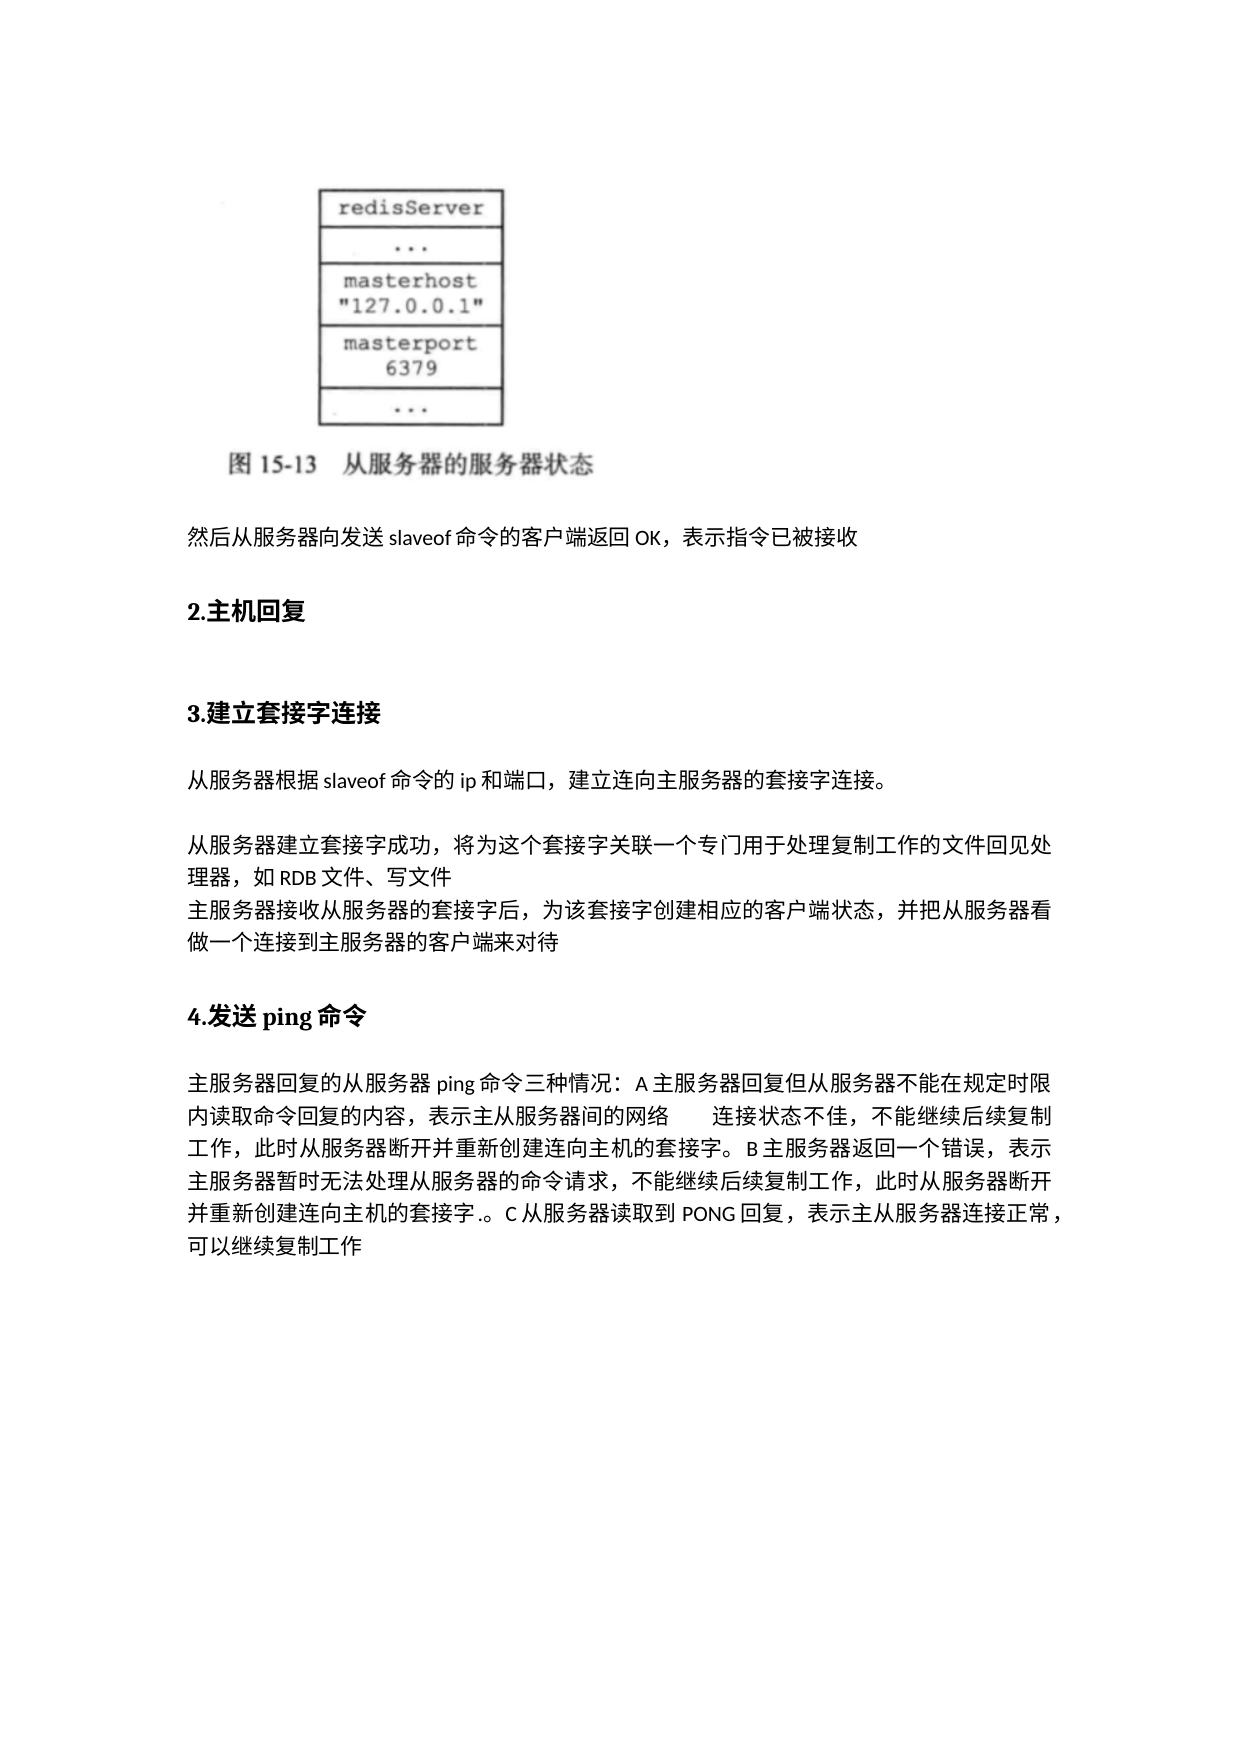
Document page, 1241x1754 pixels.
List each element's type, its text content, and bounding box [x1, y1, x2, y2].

picture [187, 162, 613, 497]
text 从服务器建立套接字成功，将为这个套接字关联一个专门用于处理复制工作的文件回见处理器，如RDB文件、写文件 [187, 827, 1053, 892]
subtitle 4.发送ping命令 [187, 982, 1053, 1047]
text 从服务器根据slaveof命令的ip和端口，建立连向主服务器的套接字连接。 [187, 762, 1053, 795]
text 主服务器接收从服务器的套接字后，为该套接字创建相应的客户端状态，并把从服务器看做一个连接到主服务器的客户端来对待 [187, 892, 1053, 957]
text 然后从服务器向发送slaveof命令的客户端返回OK，表示指令已被接收 [187, 519, 1053, 552]
subtitle 2.主机回复 [187, 577, 1053, 642]
text 主服务器回复的从服务器ping命令三种情况：A主服务器回复但从服务器不能在规定时限内读取命令回复的内容，表示主从服务器间的网络 连接状态不佳，不能继续后续复制工作，此时从服务器断开并重新创建连向主机的套接字。B主服务器返回一个错误，表示主服务器暂时无法处理从服务器的命令请求，不能继续后续复制工作，此时从服务器断开并重新创建连向主机的套接字.。C从服务器读取到PONG回复，表示主从服务器连接正常，可以继续复制工作 [187, 1066, 1053, 1261]
subtitle 3.建立套接字连接 [187, 679, 1053, 744]
